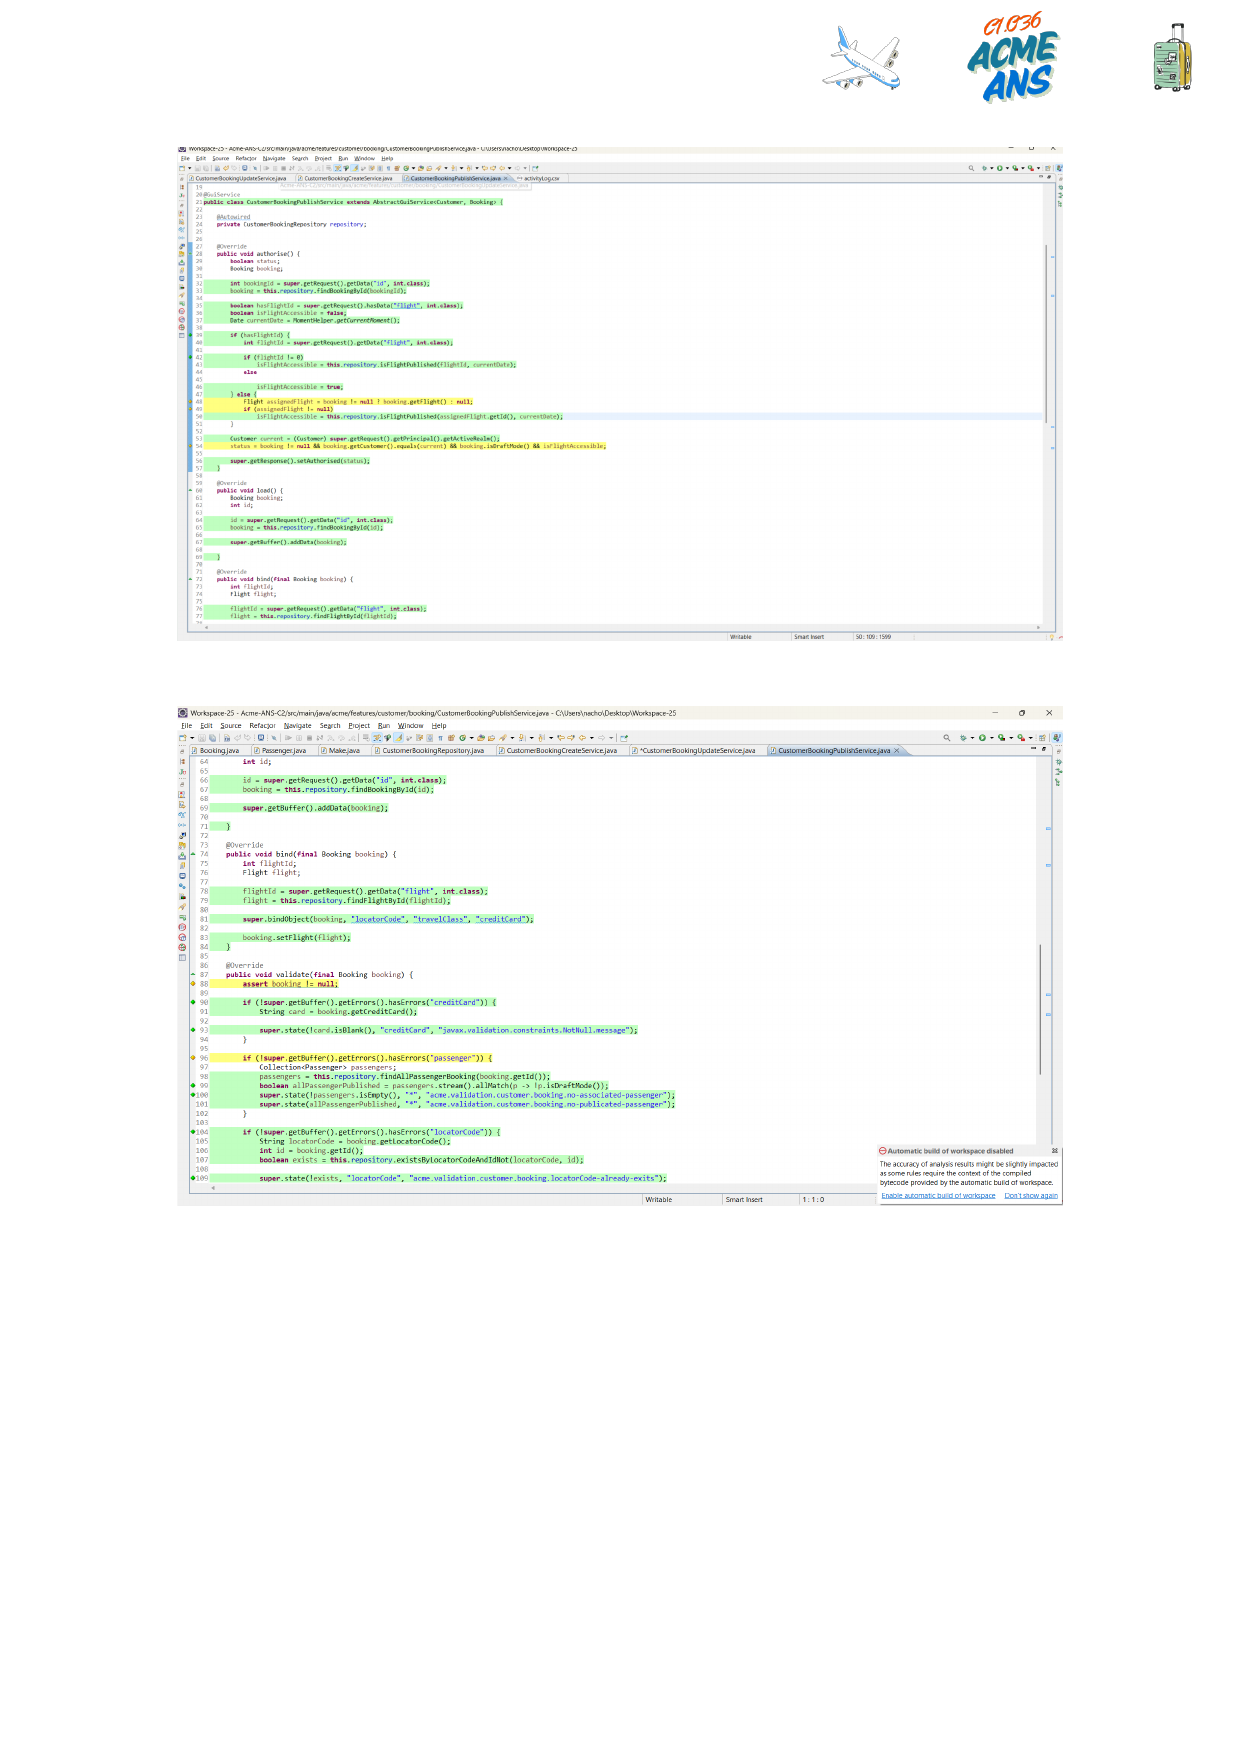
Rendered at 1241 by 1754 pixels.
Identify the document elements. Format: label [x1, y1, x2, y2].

picture [177, 706, 1063, 1206]
picture [177, 147, 1063, 641]
picture [798, 7, 1237, 108]
